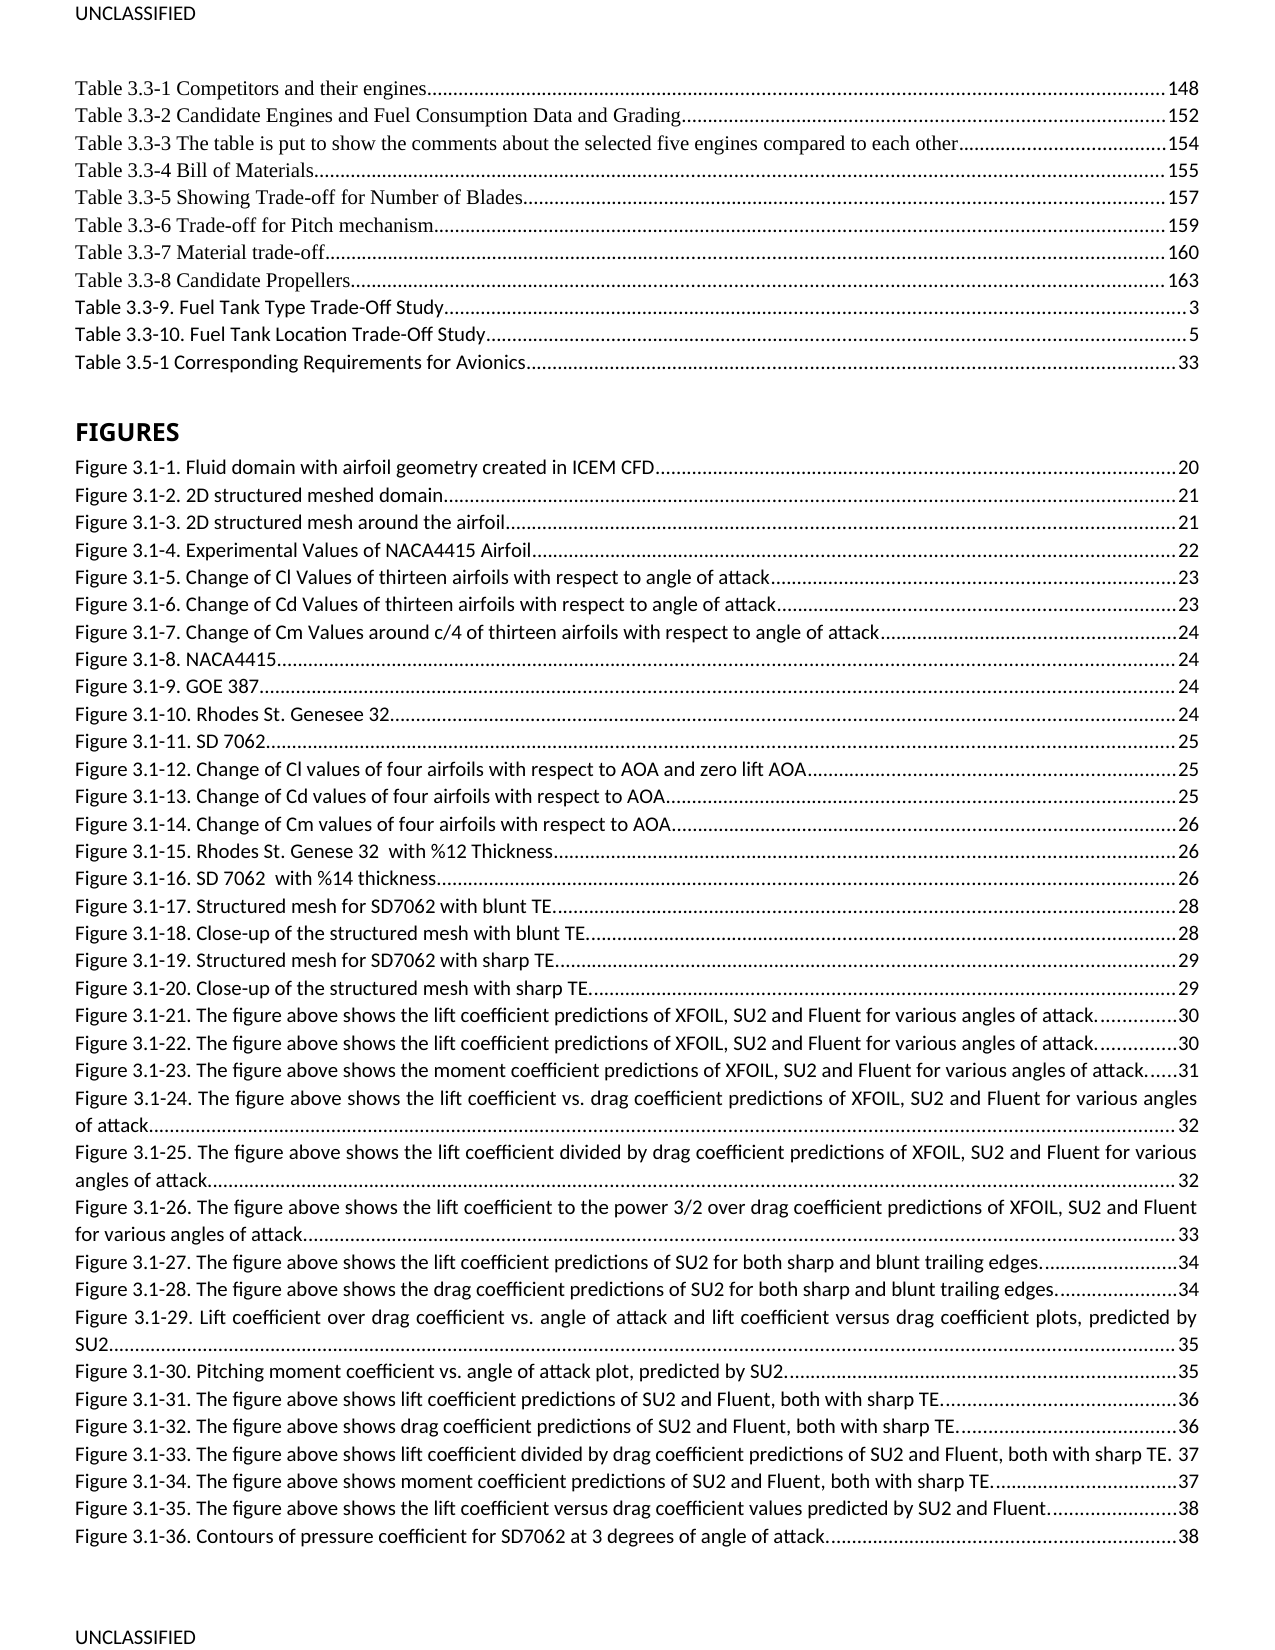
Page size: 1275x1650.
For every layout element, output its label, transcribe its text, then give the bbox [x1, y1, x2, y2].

text Figure 3.1-5. Change of Cl Values of thirteen airfoils with respect to angle of attack 23 [75, 564, 1200, 589]
text Figure 3.1-11. SD 7062 25 [75, 728, 1200, 754]
text Figure 3.1-16. SD 7062 with %14 thickness 26 [75, 866, 1200, 891]
text Figure 3.1-34. The figure above shows moment coefficient predictions of SU2 and Fluent, both with sharp TE. 37 [75, 1468, 1200, 1494]
text Figure 3.1-33. The figure above shows lift coefficient divided by drag coefficient predictions of SU2 and Fluent, both with sharp TE. 37 [75, 1441, 1200, 1466]
text Figure 3.1-31. The figure above shows lift coefficient predictions of SU2 and Fluent, both with sharp TE. 36 [75, 1386, 1200, 1411]
text Figure 3.1-24. The figure above shows the lift coefficient vs. drag coefficient predictions of XFOIL, SU2 and Fluent for various angles of attack. 32 [75, 1085, 1200, 1137]
text Table 3.3-3 The table is put to show the comments about the selected five engines compared to each other. 154 [75, 130, 1200, 155]
text Figure 3.1-35. The figure above shows the lift coefficient versus drag coefficient values predicted by SU2 and Fluent. 38 [75, 1496, 1200, 1521]
text Figure 3.1-13. Change of Cd values of four airfoils with respect to AOA 25 [75, 783, 1200, 809]
text Figure 3.1-26. The figure above shows the lift coefficient to the power 3/2 over drag coefficient predictions of XFOIL, SU2 and Fluent for various angles of attack. 33 [75, 1194, 1200, 1247]
text Table 3.3-2 Candidate Engines and Fuel Consumption Data and Grading 152 [75, 102, 1200, 128]
text Table 3.3-8 Candidate Propellers 163 [75, 267, 1200, 292]
subtitle FIGURES [75, 414, 1200, 448]
text Figure 3.1-1. Fluid domain with airfoil geometry created in ICEM CFD 20 [75, 454, 1200, 480]
text Table 3.3-7 Material trade-off 160 [75, 239, 1200, 265]
text Figure 3.1-12. Change of Cl values of four airfoils with respect to AOA and zero lift AOA 25 [75, 756, 1200, 781]
text Figure 3.1-9. GOE 387 24 [75, 674, 1200, 699]
text Figure 3.1-30. Pitching moment coefficient vs. angle of attack plot, predicted by SU2. 35 [75, 1359, 1200, 1384]
text Figure 3.1-36. Contours of pressure coefficient for SD7062 at 3 degrees of angle of attack. 38 [75, 1523, 1200, 1548]
text Table 3.3-1 Competitors and their engines 148 [75, 75, 1200, 100]
text Figure 3.1-25. The figure above shows the lift coefficient divided by drag coefficient predictions of XFOIL, SU2 and Fluent for various angles of attack. 32 [75, 1139, 1200, 1192]
text Figure 3.1-27. The figure above shows the lift coefficient predictions of SU2 for both sharp and blunt trailing edges. 34 [75, 1249, 1200, 1274]
text Table 3.5-1 Corresponding Requirements for Avionics 33 [75, 349, 1200, 374]
text Table 3.3-6 Trade-off for Pitch mechanism 159 [75, 212, 1200, 237]
text Figure 3.1-29. Lift coefficient over drag coefficient vs. angle of attack and lift coefficient versus drag coefficient plots, predicted by SU2. 35 [75, 1304, 1200, 1357]
text Figure 3.1-20. Close-up of the structured mesh with sharp TE. 29 [75, 975, 1200, 1001]
text Table 3.3-9. Fuel Tank Type Trade-Off Study 3 [75, 294, 1200, 319]
text Figure 3.1-15. Rhodes St. Genese 32 with %12 Thickness 26 [75, 838, 1200, 863]
text Table 3.3-5 Showing Trade-off for Number of Blades 157 [75, 184, 1200, 210]
text Figure 3.1-22. The figure above shows the lift coefficient predictions of XFOIL, SU2 and Fluent for various angles of attack. 30 [75, 1030, 1200, 1055]
text Figure 3.1-28. The figure above shows the drag coefficient predictions of SU2 for both sharp and blunt trailing edges. 34 [75, 1276, 1200, 1302]
text Figure 3.1-17. Structured mesh for SD7062 with blunt TE. 28 [75, 893, 1200, 918]
text Figure 3.1-6. Change of Cd Values of thirteen airfoils with respect to angle of attack 23 [75, 592, 1200, 617]
text Figure 3.1-19. Structured mesh for SD7062 with sharp TE. 29 [75, 948, 1200, 973]
text Figure 3.1-4. Experimental Values of NACA4415 Airfoil 22 [75, 537, 1200, 562]
text Table 3.3-4 Bill of Materials 155 [75, 157, 1200, 183]
text Figure 3.1-18. Close-up of the structured mesh with blunt TE. 28 [75, 920, 1200, 946]
text Figure 3.1-2. 2D structured meshed domain 21 [75, 482, 1200, 507]
text Figure 3.1-32. The figure above shows drag coefficient predictions of SU2 and Fluent, both with sharp TE. 36 [75, 1413, 1200, 1439]
text Table 3.3-10. Fuel Tank Location Trade-Off Study 5 [75, 322, 1200, 347]
text Figure 3.1-8. NACA4415 24 [75, 646, 1200, 672]
text Figure 3.1-23. The figure above shows the moment coefficient predictions of XFOIL, SU2 and Fluent for various angles of attack. 31 [75, 1057, 1200, 1083]
text Figure 3.1-7. Change of Cm Values around c/4 of thirteen airfoils with respect to angle of attack 24 [75, 619, 1200, 644]
text Figure 3.1-14. Change of Cm values of four airfoils with respect to AOA 26 [75, 811, 1200, 836]
text Figure 3.1-21. The figure above shows the lift coefficient predictions of XFOIL, SU2 and Fluent for various angles of attack. 30 [75, 1002, 1200, 1028]
text Figure 3.1-3. 2D structured mesh around the airfoil 21 [75, 509, 1200, 535]
text Figure 3.1-10. Rhodes St. Genesee 32 24 [75, 701, 1200, 727]
